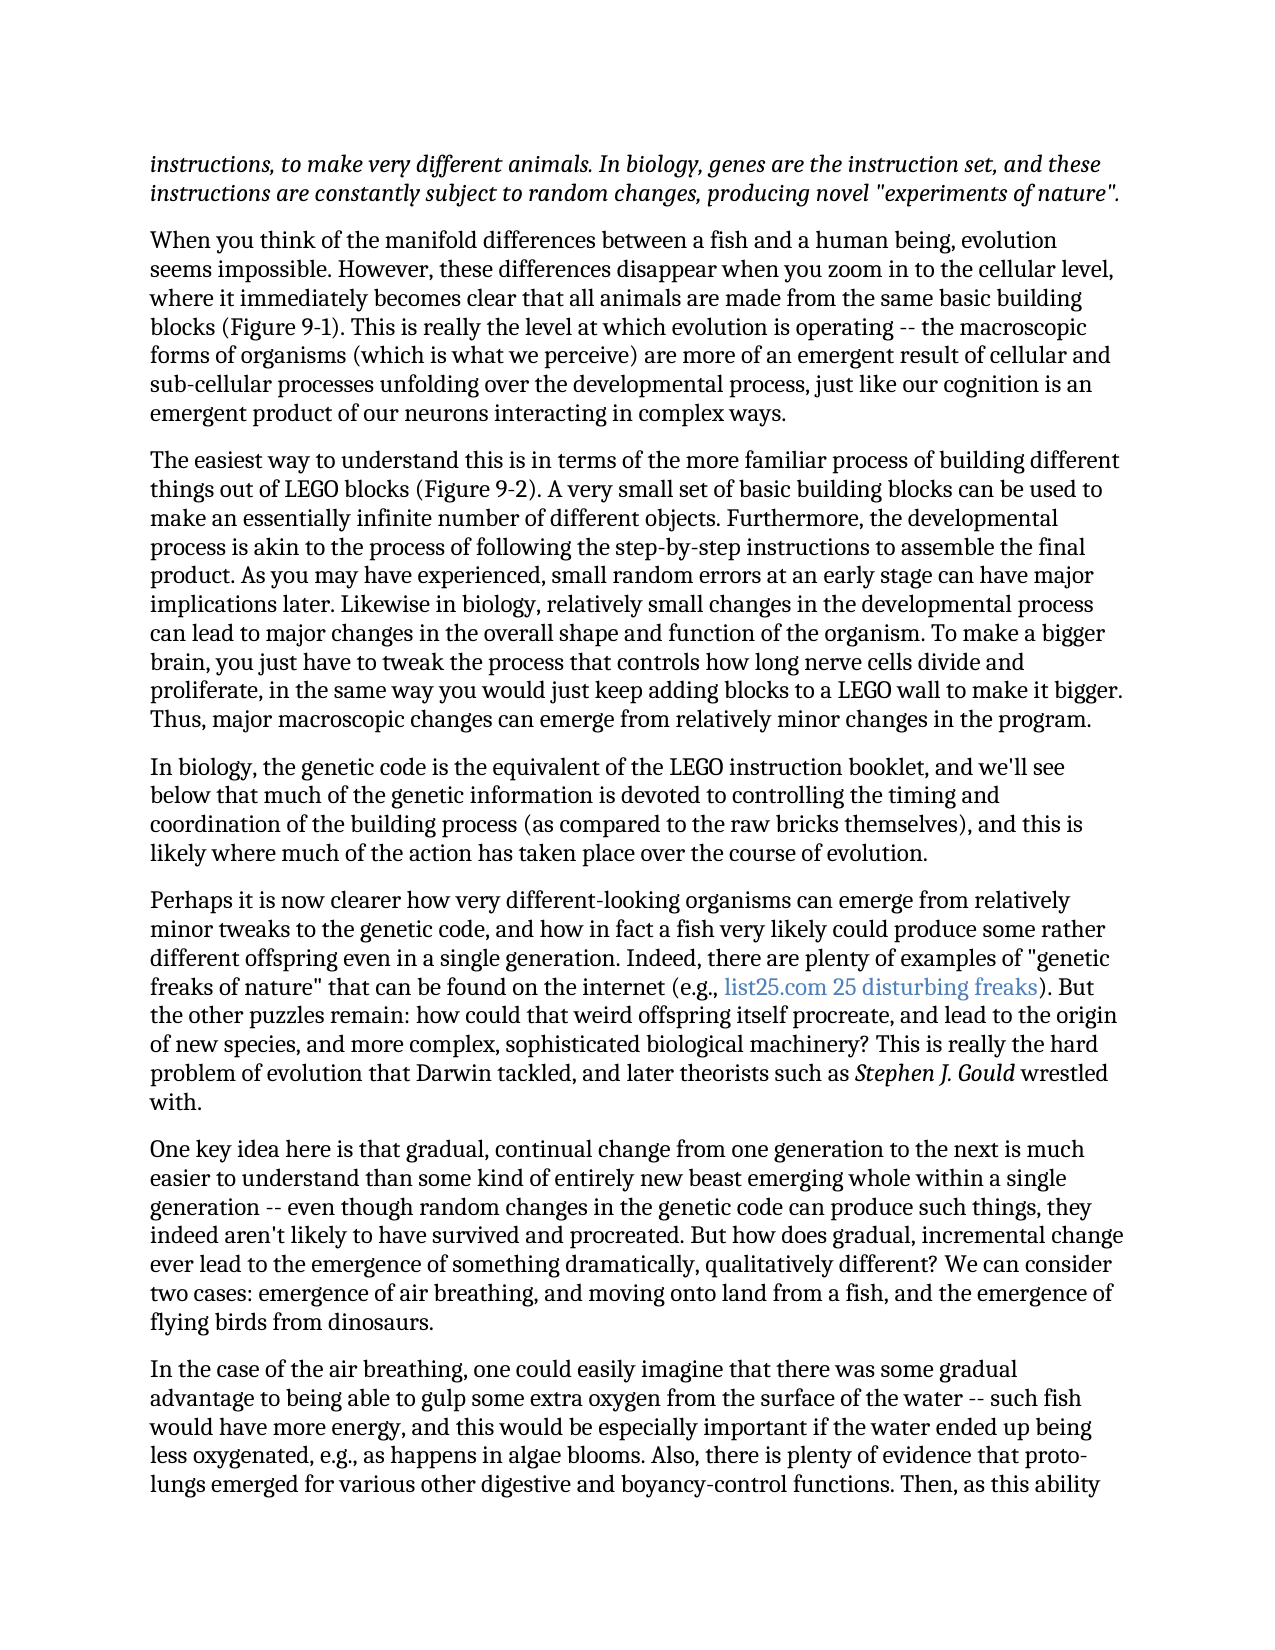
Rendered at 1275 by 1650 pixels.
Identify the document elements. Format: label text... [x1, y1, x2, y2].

text When you think of the manifold differences between a fish and a human being, evolution seems impossible. However, these differences disappear when you zoom in to the cellular level, where it immediately becomes clear that all animals are made from the same basic building blocks (Figure 9-1). This is really the level at which evolution is operating -- the macroscopic forms of organisms (which is what we perceive) are more of an emergent result of cellular and sub-cellular processes unfolding over the developmental process, just like our cognition is an emergent product of our neurons interacting in complex ways. [150, 226, 1125, 427]
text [150, 150, 1125, 207]
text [150, 1355, 1125, 1499]
text In biology, the genetic code is the equivalent of the LEGO instruction booklet, and we'll see below that much of the genetic information is devoted to controlling the timing and coordination of the building process (as compared to the raw bricks themselves), and this is likely where much of the action has taken place over the course of evolution. [150, 752, 1125, 867]
text The easiest way to understand this is in terms of the more familiar process of building different things out of LEGO blocks (Figure 9-2). A very small set of basic building blocks can be used to make an essentially infinite number of different objects. Furthermore, the developmental process is akin to the process of following the step-by-step instructions to assemble the final product. As you may have experienced, small random errors at an early stage can have major implications later. Likewise in biology, relatively small changes in the developmental process can lead to major changes in the overall shape and function of the organism. To make a bigger brain, you just have to tweak the process that controls how long nerve cells divide and proliferate, in the same way you would just keep adding blocks to a LEGO wall to make it bigger. Thus, major macroscopic changes can emerge from relatively minor changes in the program. [150, 446, 1125, 734]
text Perhaps it is now clearer how very different-looking organisms can emerge from relatively minor tweaks to the genetic code, and how in fact a fish very likely could produce some rather different offspring even in a single generation. Indeed, there are plenty of examples of "genetic freaks of nature" that can be found on the internet (e.g., list25.com 25 disturbing freaks). But the other puzzles remain: how could that weird offspring itself procreate, and lead to the origin of new species, and more complex, sophisticated biological machinery? This is really the hard problem of evolution that Darwin tackled, and later theorists such as Stephen J. Gould wrestled with. [150, 886, 1125, 1116]
text One key idea here is that gradual, continual change from one generation to the next is much easier to understand than some kind of entirely new beast emerging whole within a single generation -- even though random changes in the genetic code can produce such things, they indeed aren't likely to have survived and procreated. But how does gradual, incremental change ever lead to the emergence of something dramatically, qualitatively different? We can consider two cases: emergence of air breathing, and moving onto land from a fish, and the emergence of flying birds from dinosaurs. [150, 1135, 1125, 1336]
